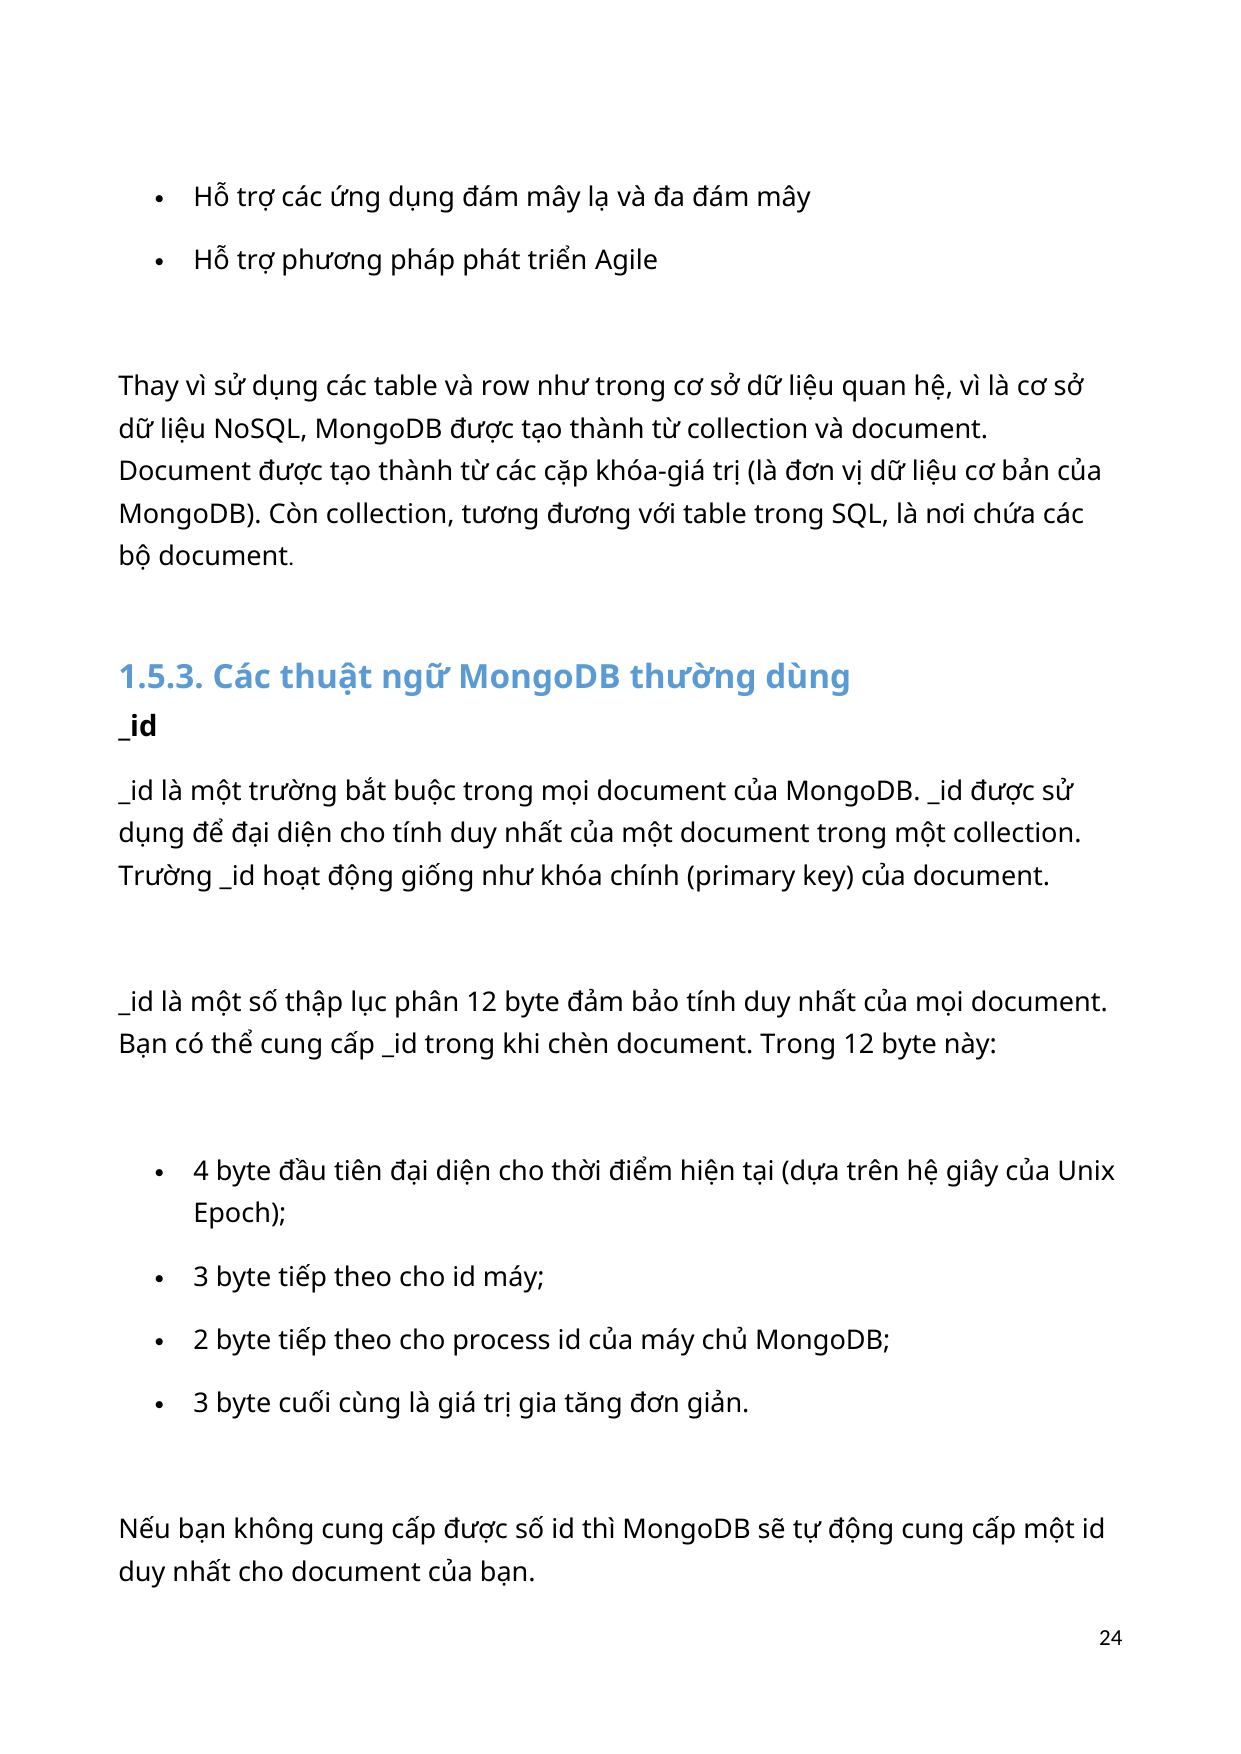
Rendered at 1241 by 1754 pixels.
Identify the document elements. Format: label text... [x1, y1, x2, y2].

list 3 byte cuối cùng là giá trị gia tăng đơn giản. [156, 1383, 1122, 1420]
text _id [118, 705, 1122, 744]
text Thay vì sử dụng các table và row như trong cơ sở dữ liệu quan hệ, vì là cơ sở dữ liệu NoSQL, MongoDB được tạo thành từ collection và document. Document được tạo thành từ các cặp khóa-giá trị (là đơn vị dữ liệu cơ bản của MongoDB). Còn collection, tương đương với table trong SQL, là nơi chứa các bộ document. [118, 367, 1122, 573]
list 3 byte tiếp theo cho id máy; [156, 1257, 1122, 1294]
list Hỗ trợ các ứng dụng đám mây lạ và đa đám mây [156, 177, 1122, 214]
list Hỗ trợ phương pháp phát triển Agile [156, 240, 1122, 277]
text Nếu bạn không cung cấp được số id thì MongoDB sẽ tự động cung cấp một id duy nhất cho document của bạn. [118, 1510, 1122, 1589]
list 4 byte đầu tiên đại diện cho thời điểm hiện tại (dựa trên hệ giây của Unix Epoch); [156, 1151, 1122, 1231]
subtitle 1.5.3. Các thuật ngữ MongoDB thường dùng [118, 653, 1122, 698]
text _id là một số thập lục phân 12 byte đảm bảo tính duy nhất của mọi document. Bạn có thể cung cấp _id trong khi chèn document. Trong 12 byte này: [118, 983, 1122, 1062]
list 2 byte tiếp theo cho process id của máy chủ MongoDB; [156, 1320, 1122, 1357]
text _id là một trường bắt buộc trong mọi document của MongoDB. _id được sử dụng để đại diện cho tính duy nhất của một document trong một collection. Trường _id hoạt động giống như khóa chính (primary key) của document. [118, 771, 1122, 893]
